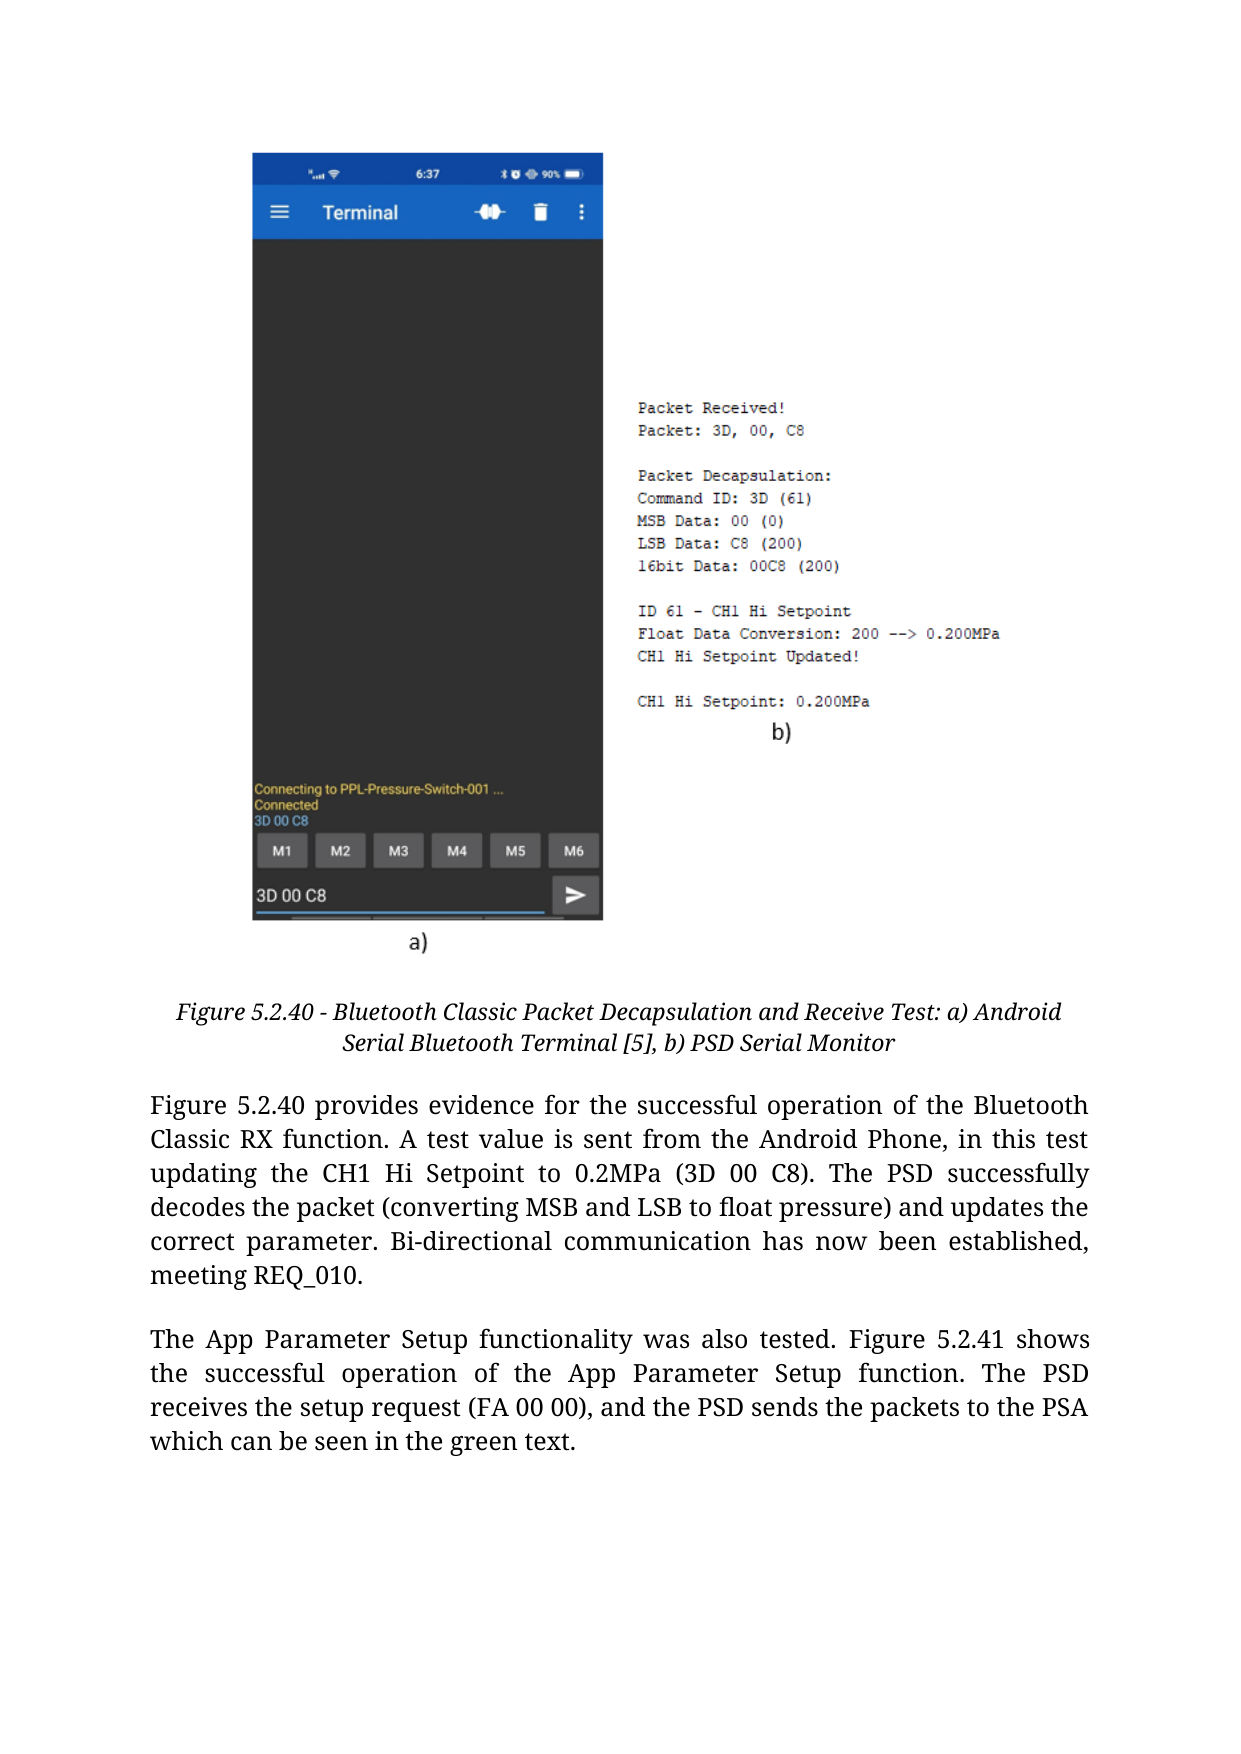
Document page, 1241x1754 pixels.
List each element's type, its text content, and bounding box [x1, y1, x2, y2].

picture [234, 150, 1007, 967]
